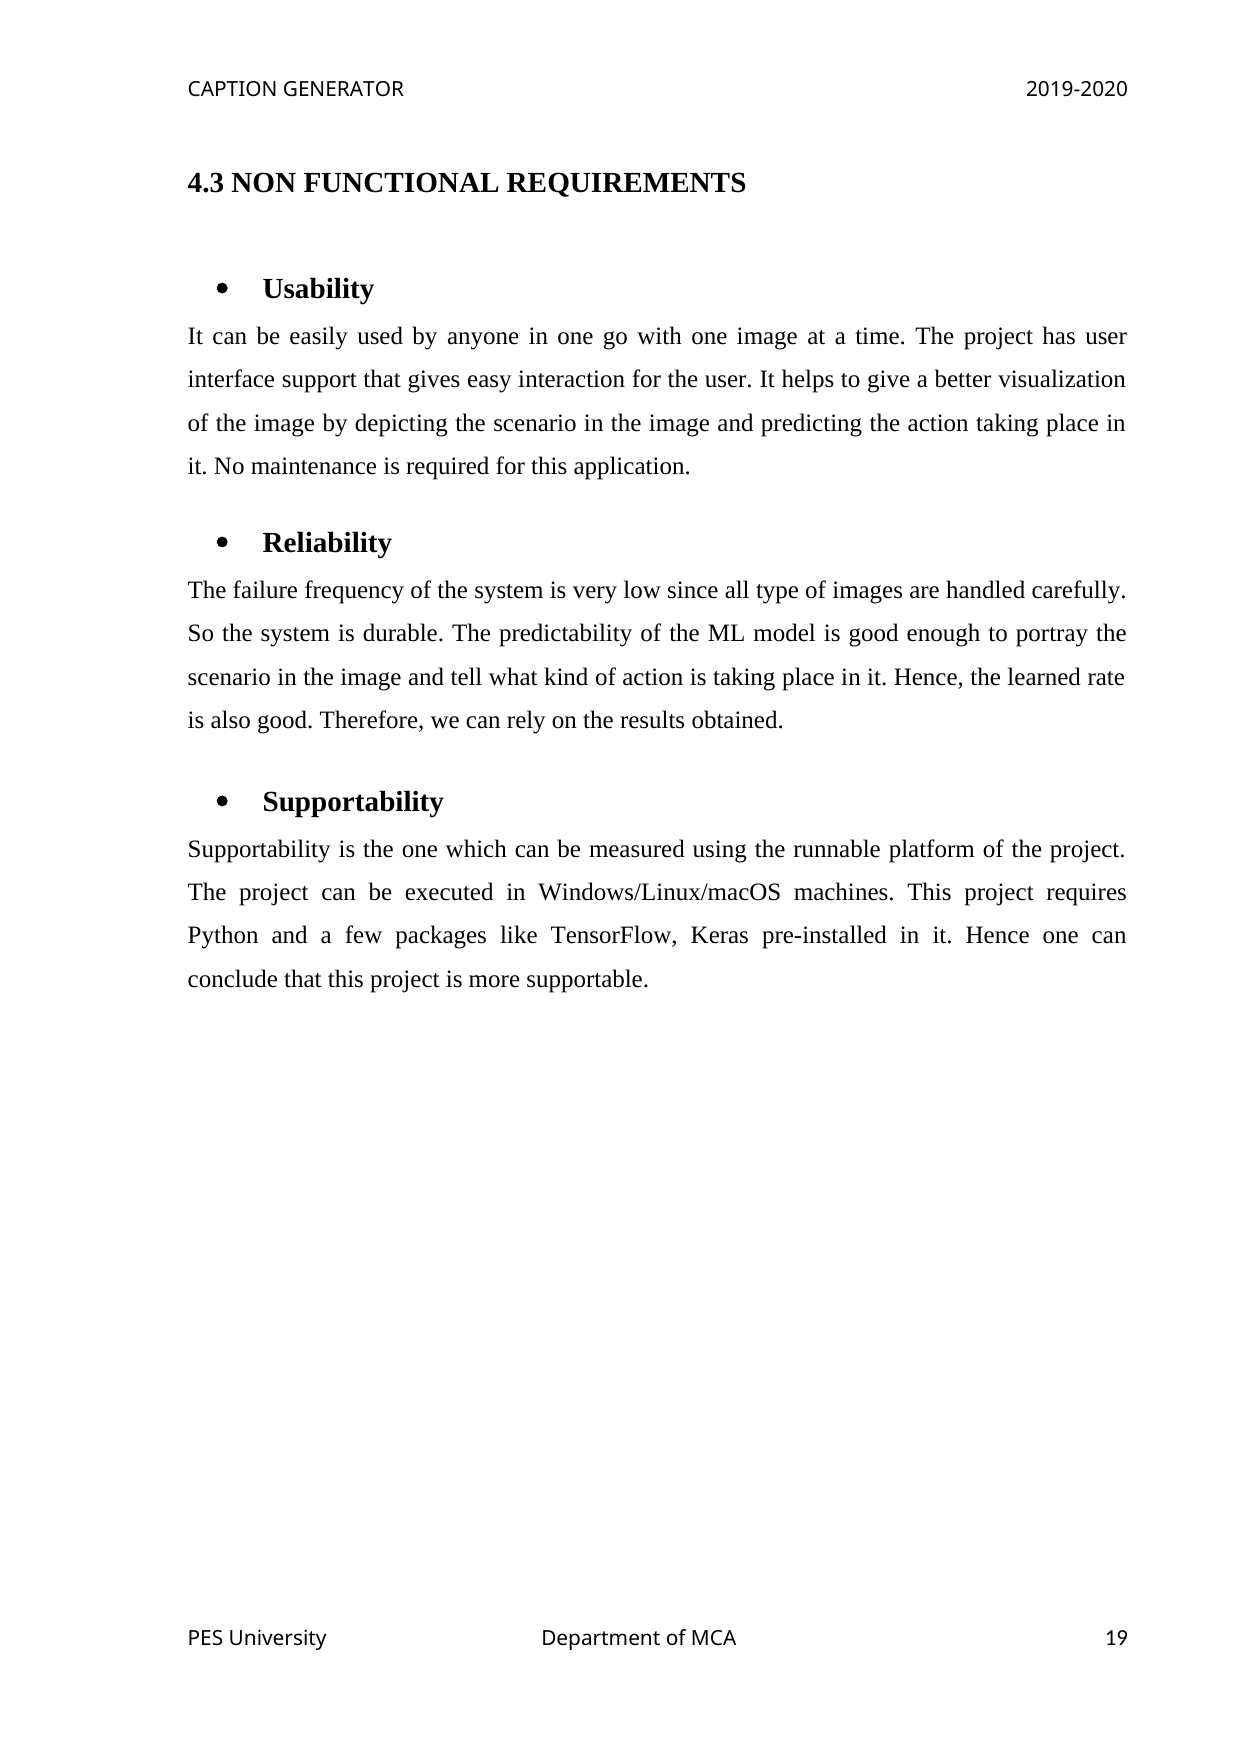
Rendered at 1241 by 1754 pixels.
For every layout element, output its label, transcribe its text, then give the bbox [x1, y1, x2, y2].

list The failure frequency of the system is very low since all type of images are handled carefully. So the system is durable. The predictability of the ML model is good enough to portray the scenario in the image and tell what kind of action is taking place in it. Hence, the learned rate is also good. Therefore, we can rely on the results obtained. [187, 575, 1128, 733]
list Supportability [217, 784, 1128, 818]
list Supportability is the one which can be measured using the runnable platform of the project. The project can be executed in Windows/Linux/macOS machines. This project requires Python and a few packages like TensorFlow, Keras pre-installed in it. Hence one can conclude that this project is more supportable. [187, 834, 1128, 992]
text 4.3 NON FUNCTIONAL REQUIREMENTS [187, 165, 1128, 199]
list It can be easily used by anyone in one go with one image at a time. The project has user interface support that gives easy interaction for the user. It helps to give a better visualization of the image by depicting the scenario in the image and predicting the action taking place in it. No maintenance is required for this application. [187, 321, 1128, 479]
list Usability [217, 271, 1128, 304]
list Reliability [217, 525, 1128, 558]
